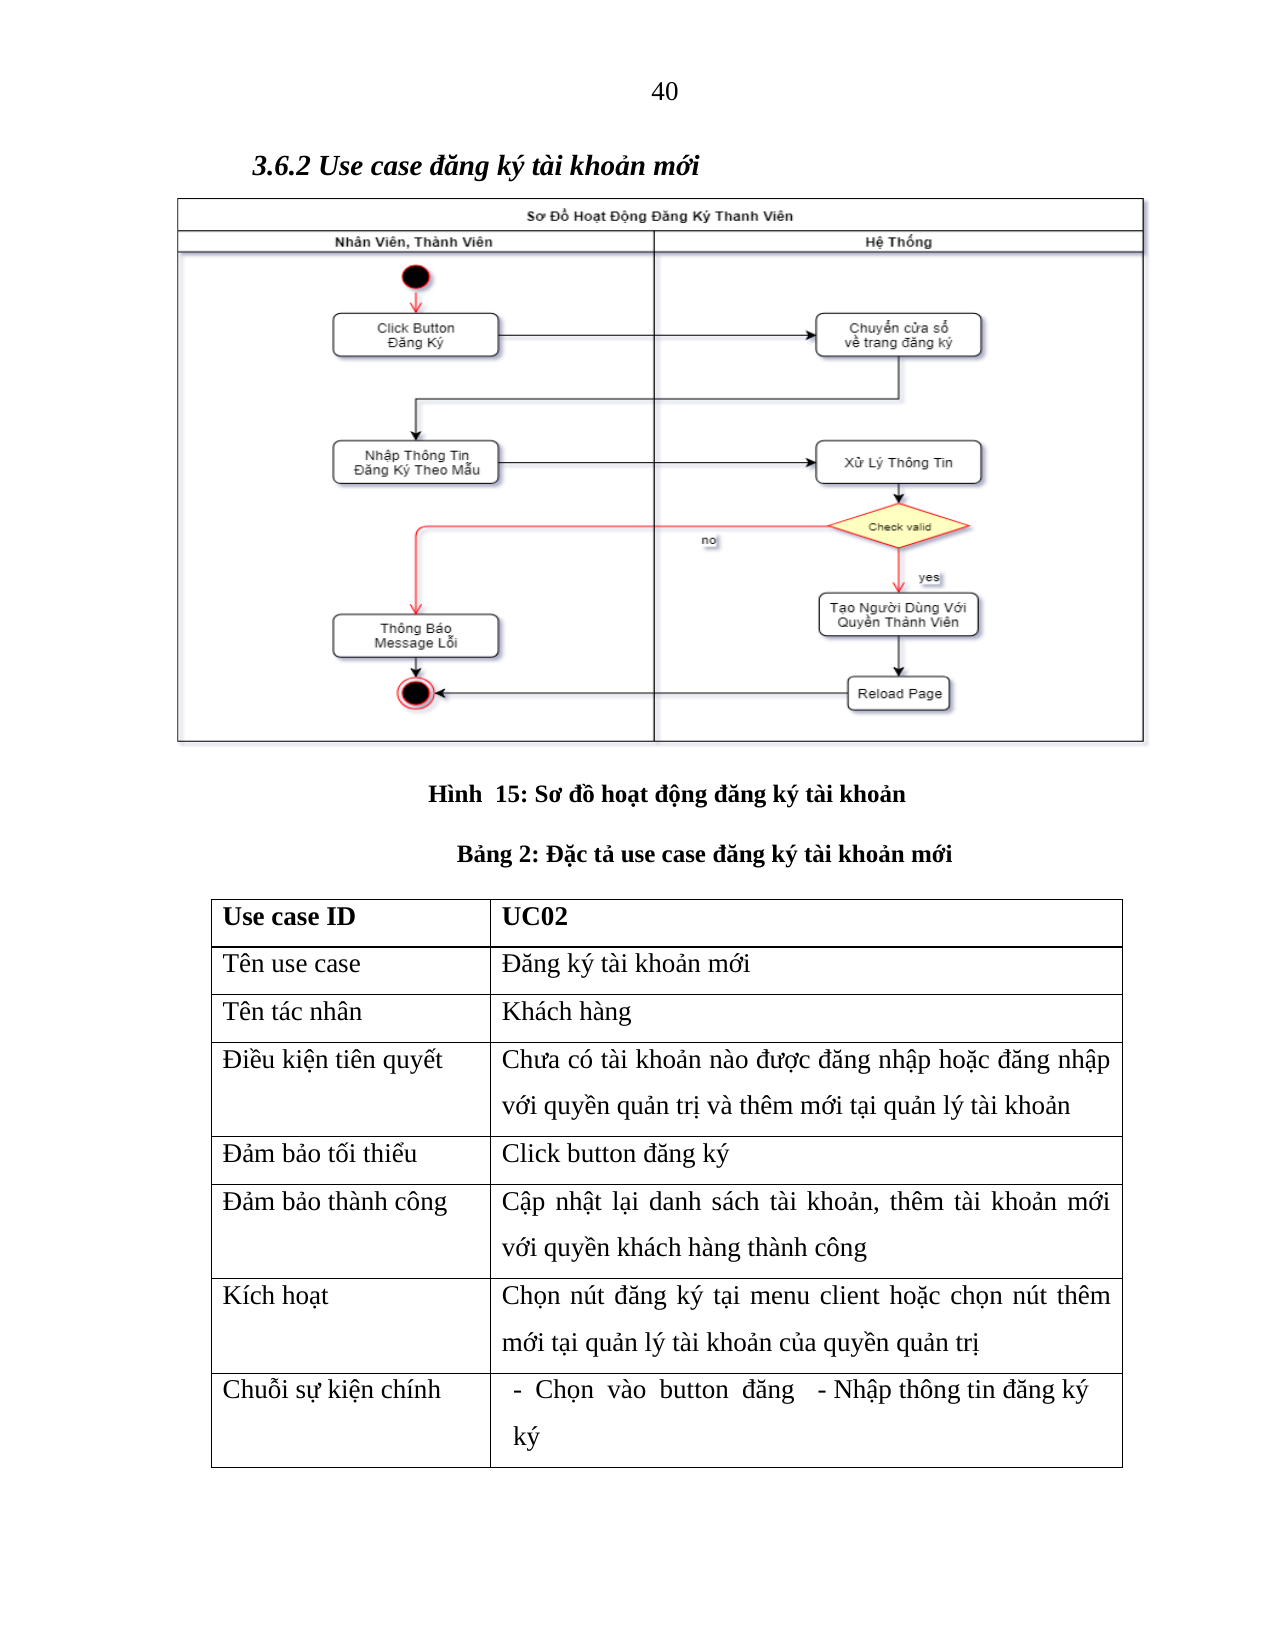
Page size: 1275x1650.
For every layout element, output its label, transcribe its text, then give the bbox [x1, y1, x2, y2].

table_cell Chưa có tài khoản nào được đăng nhập hoặc đăng nhập với quyền quản trị và thêm mới tại quản lý tài khoản [491, 1043, 1122, 1136]
table_cell Tên use case [212, 948, 490, 994]
table_cell Đảm bảo tối thiểu [212, 1137, 490, 1184]
table_header Use case ID [212, 900, 490, 946]
text Hình 15: Sơ đồ hoạt động đăng ký tài khoản [177, 779, 1157, 808]
table_cell [491, 1374, 1122, 1467]
table_cell Tên tác nhân [212, 995, 490, 1042]
table_cell Đảm bảo thành công [212, 1185, 490, 1278]
table_cell Chuỗi sự kiện chính [212, 1374, 490, 1467]
table_cell Đăng ký tài khoản mới [491, 948, 1122, 994]
subtitle 3.6.2 Use case đăng ký tài khoản mới [177, 148, 1157, 181]
table_cell Điều kiện tiên quyết [212, 1043, 490, 1136]
table_cell Kích hoạt [212, 1279, 490, 1373]
table_cell Chọn nút đăng ký tại menu client hoặc chọn nút thêm mới tại quản lý tài khoản của quyền quản trị [491, 1279, 1122, 1373]
table_cell Cập nhật lại danh sách tài khoản, thêm tài khoản mới với quyền khách hàng thành công [491, 1185, 1122, 1278]
table_cell Khách hàng [491, 995, 1122, 1042]
table_header UC02 [491, 900, 1122, 946]
table_cell Click button đăng ký [491, 1137, 1122, 1184]
picture [177, 198, 1150, 748]
text Bảng 2: Đặc tả use case đăng ký tài khoản mới [177, 839, 1157, 868]
